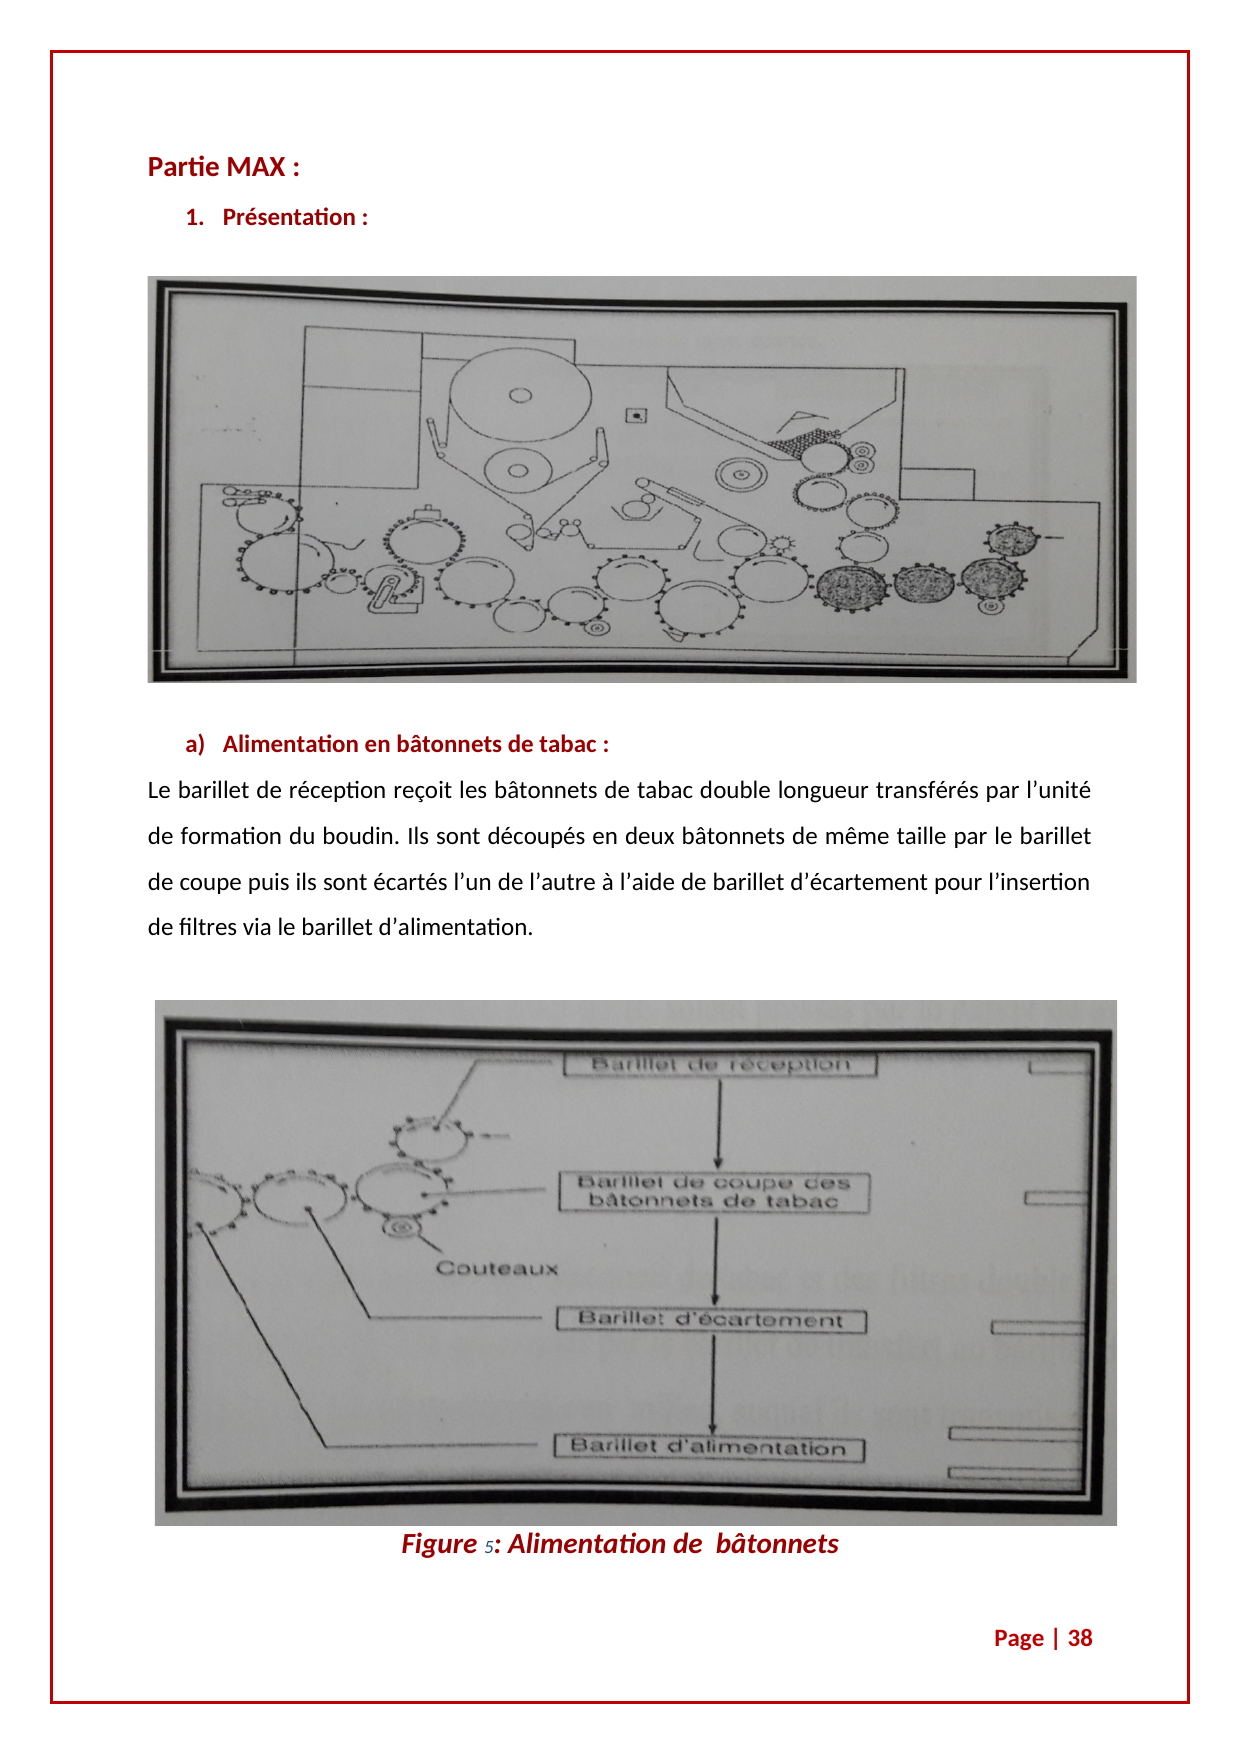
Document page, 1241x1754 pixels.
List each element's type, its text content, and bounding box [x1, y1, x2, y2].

list Alimentation en bâtonnets de tabac : [185, 729, 1093, 759]
picture [147, 276, 1137, 683]
picture [154, 1000, 1118, 1526]
text Le barillet de réception reçoit les bâtonnets de tabac double longueur transférés par l’unité de formation du boudin. Ils sont découpés en deux bâtonnets de même taille par le barillet de coupe puis ils sont écartés l’un de l’autre à l’aide de barillet d’écartement pour l’insertion de filtres via le barillet d’alimentation. [148, 774, 1093, 942]
text Partie MAX : [148, 148, 1093, 183]
list Présentation : [185, 201, 1093, 232]
